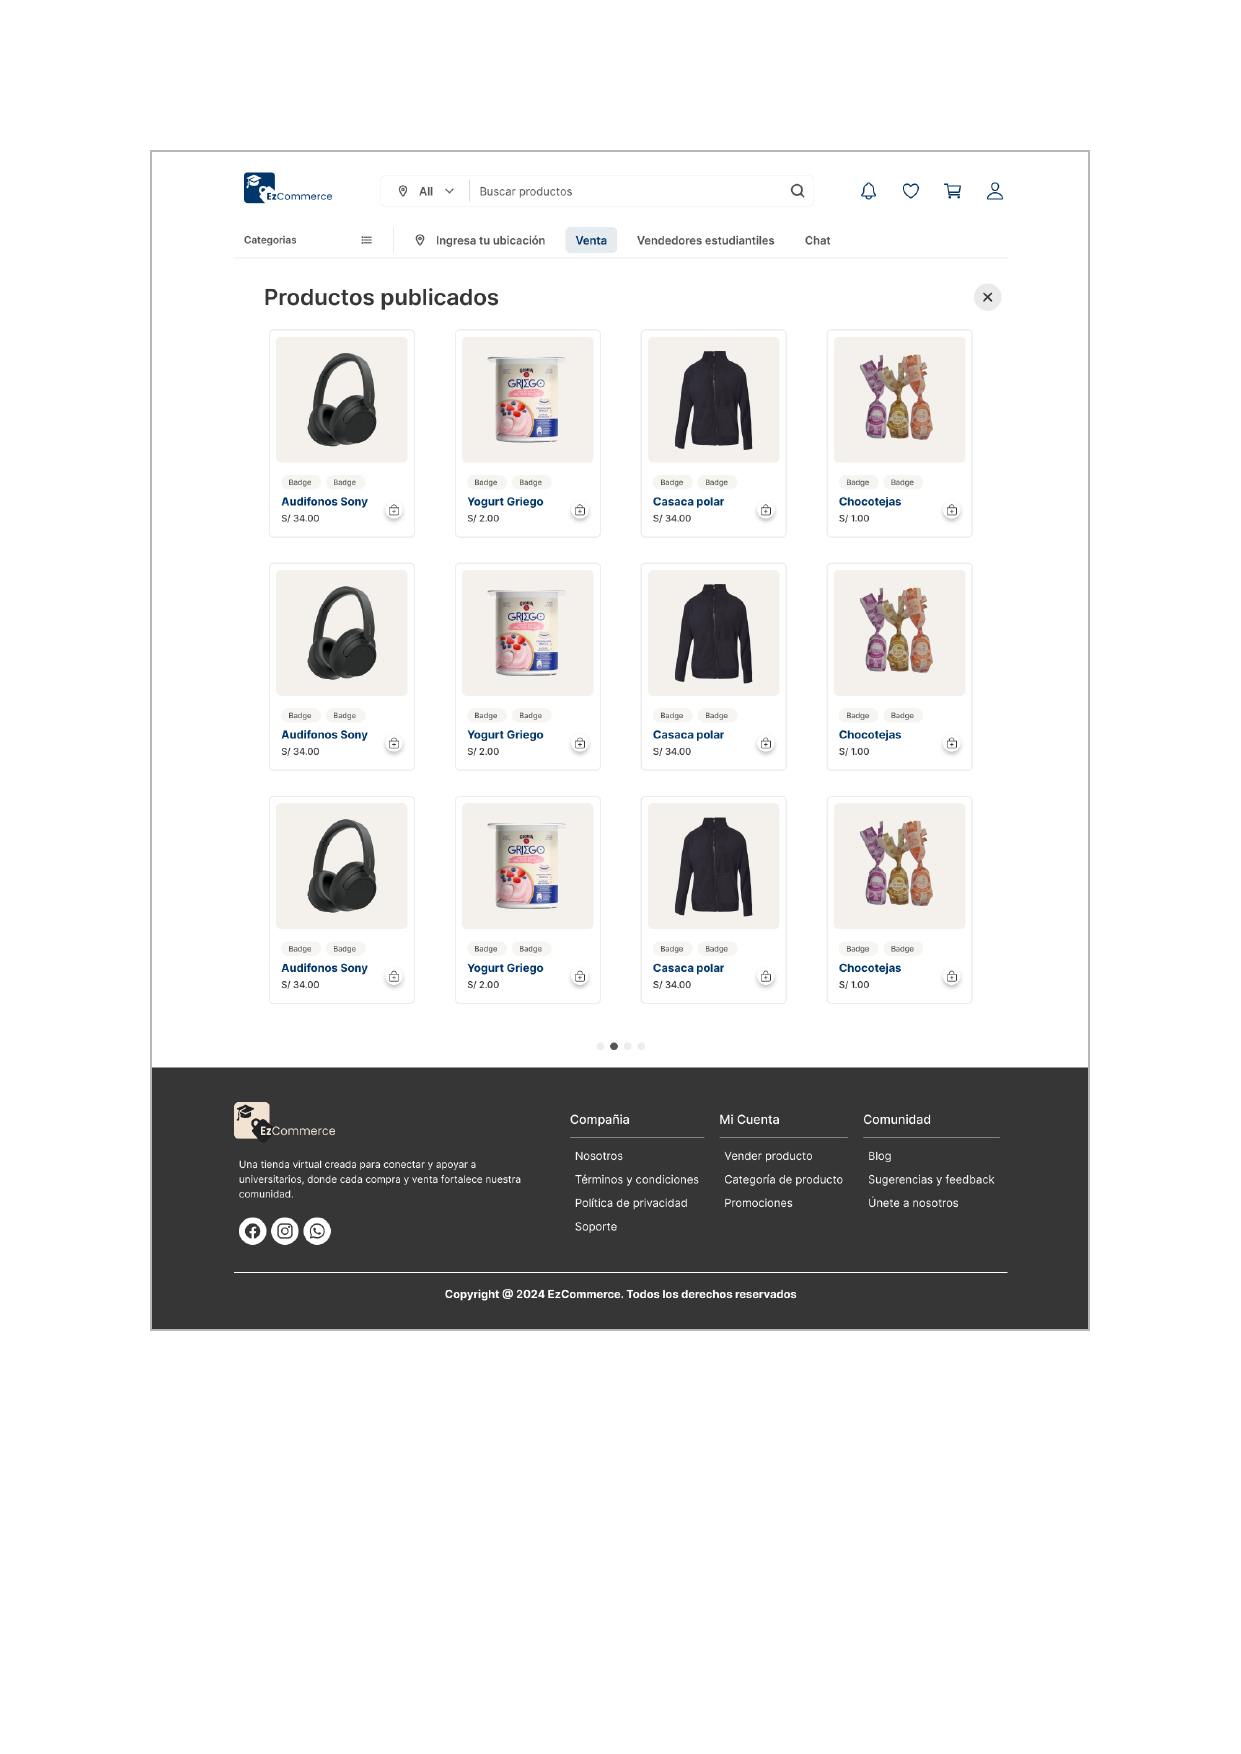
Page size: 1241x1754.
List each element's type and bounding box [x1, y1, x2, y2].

picture [152, 152, 1088, 1329]
